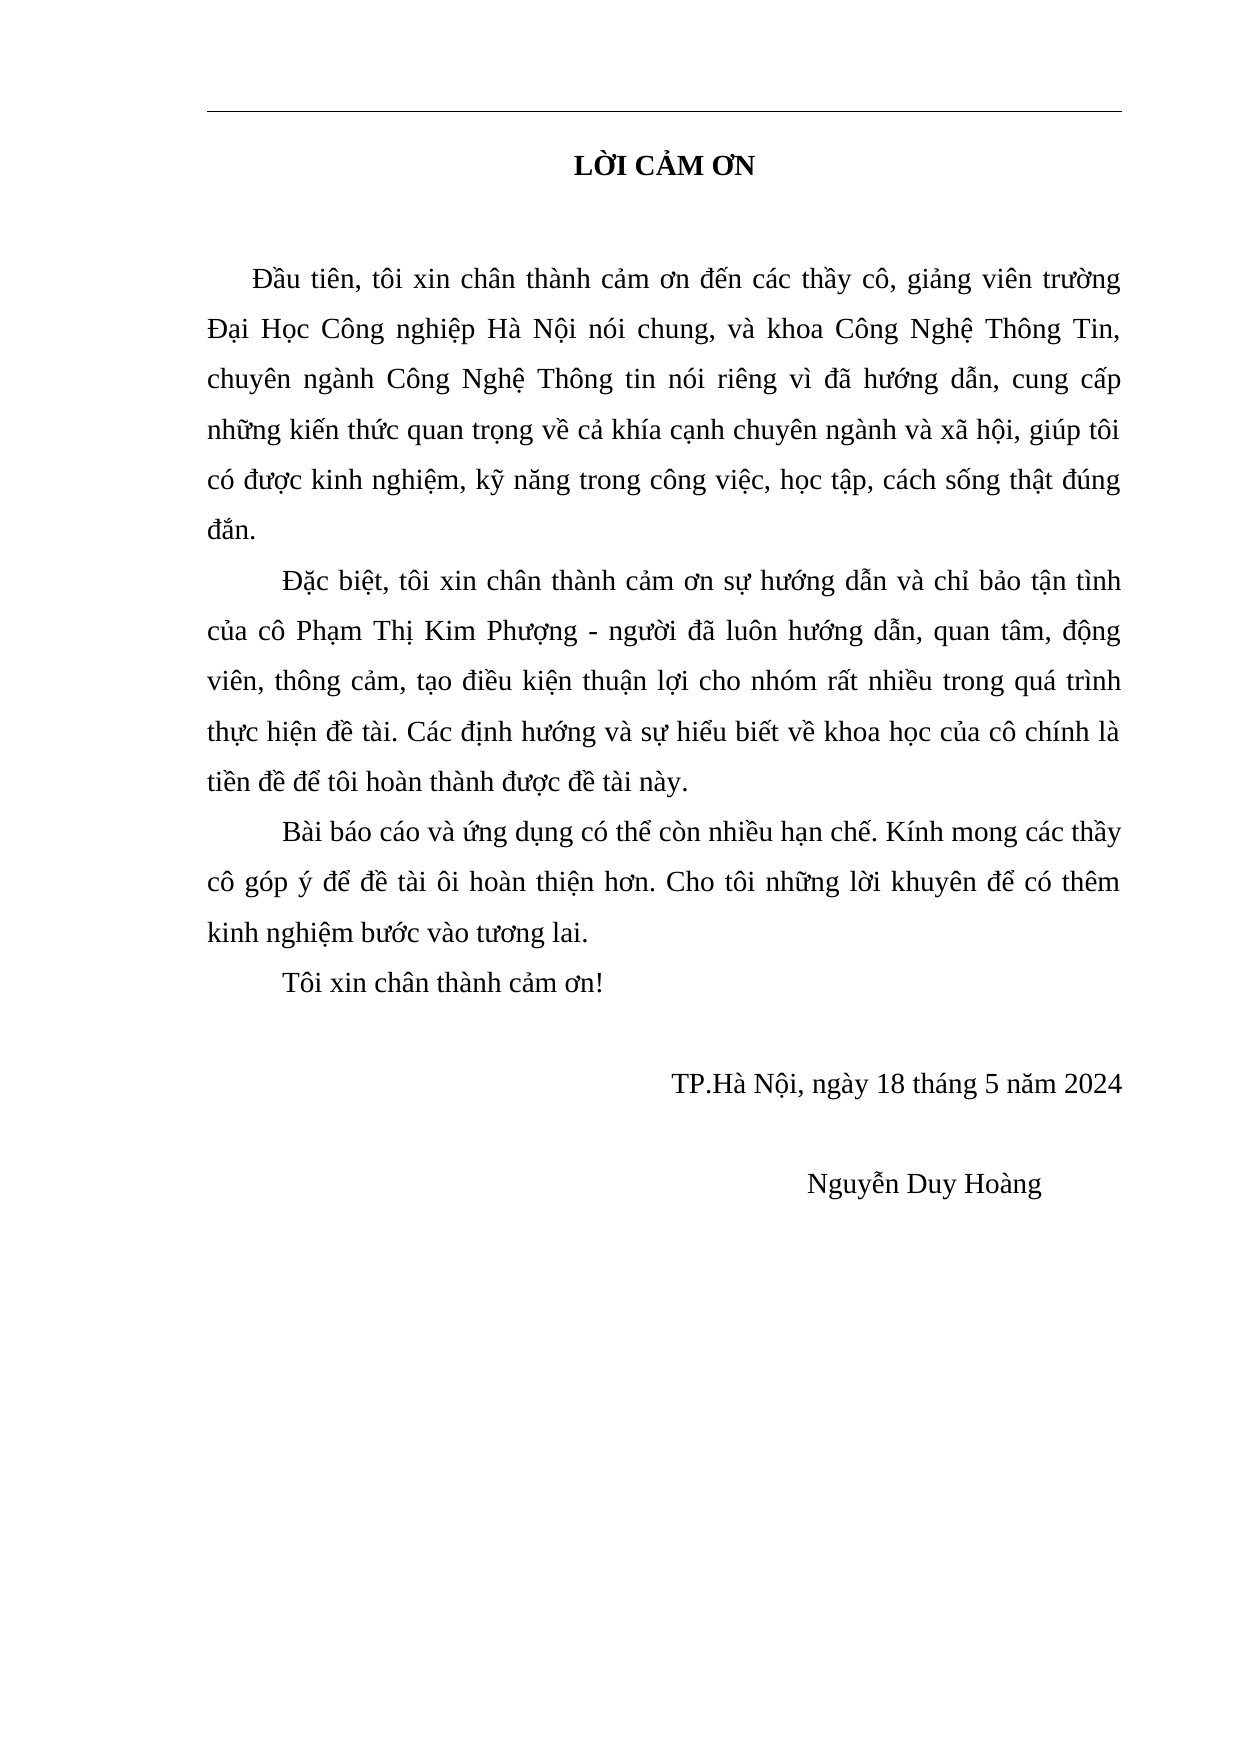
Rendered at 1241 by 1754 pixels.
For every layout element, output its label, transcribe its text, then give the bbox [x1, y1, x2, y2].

text LỜI CẢM ƠN [207, 148, 1122, 181]
text Nguyễn Duy Hoàng [207, 1166, 1122, 1200]
text Tôi xin chân thành cảm ơn! [207, 965, 1122, 999]
text Đặc biệt, tôi xin chân thành cảm ơn sự hướng dẫn và chỉ bảo tận tình của cô Phạm Thị Kim Phượng - người đã luôn hướng dẫn, quan tâm, động viên, thông cảm, tạo điều kiện thuận lợi cho nhóm rất nhiều trong quá trình thực hiện đề tài. Các định hướng và sự hiểu biết về khoa học của cô chính là tiền đề để tôi hoàn thành được đề tài này. [207, 563, 1122, 797]
text Bài báo cáo và ứng dụng có thể còn nhiều hạn chế. Kính mong các thầy cô góp ý để đề tài ôi hoàn thiện hơn. Cho tôi những lời khuyên để có thêm kinh nghiệm bước vào tương lai. [207, 814, 1122, 948]
text TP.Hà Nội, ngày 18 tháng 5 năm 2024 [207, 1066, 1122, 1099]
text Đầu tiên, tôi xin chân thành cảm ơn đến các thầy cô, giảng viên trường Đại Học Công nghiệp Hà Nội nói chung, và khoa Công Nghệ Thông Tin, chuyên ngành Công Nghệ Thông tin nói riêng vì đã hướng dẫn, cung cấp những kiến thức quan trọng về cả khía cạnh chuyên ngành và xã hội, giúp tôi có được kinh nghiệm, kỹ năng trong công việc, học tập, cách sống thật đúng đắn. [207, 261, 1122, 546]
